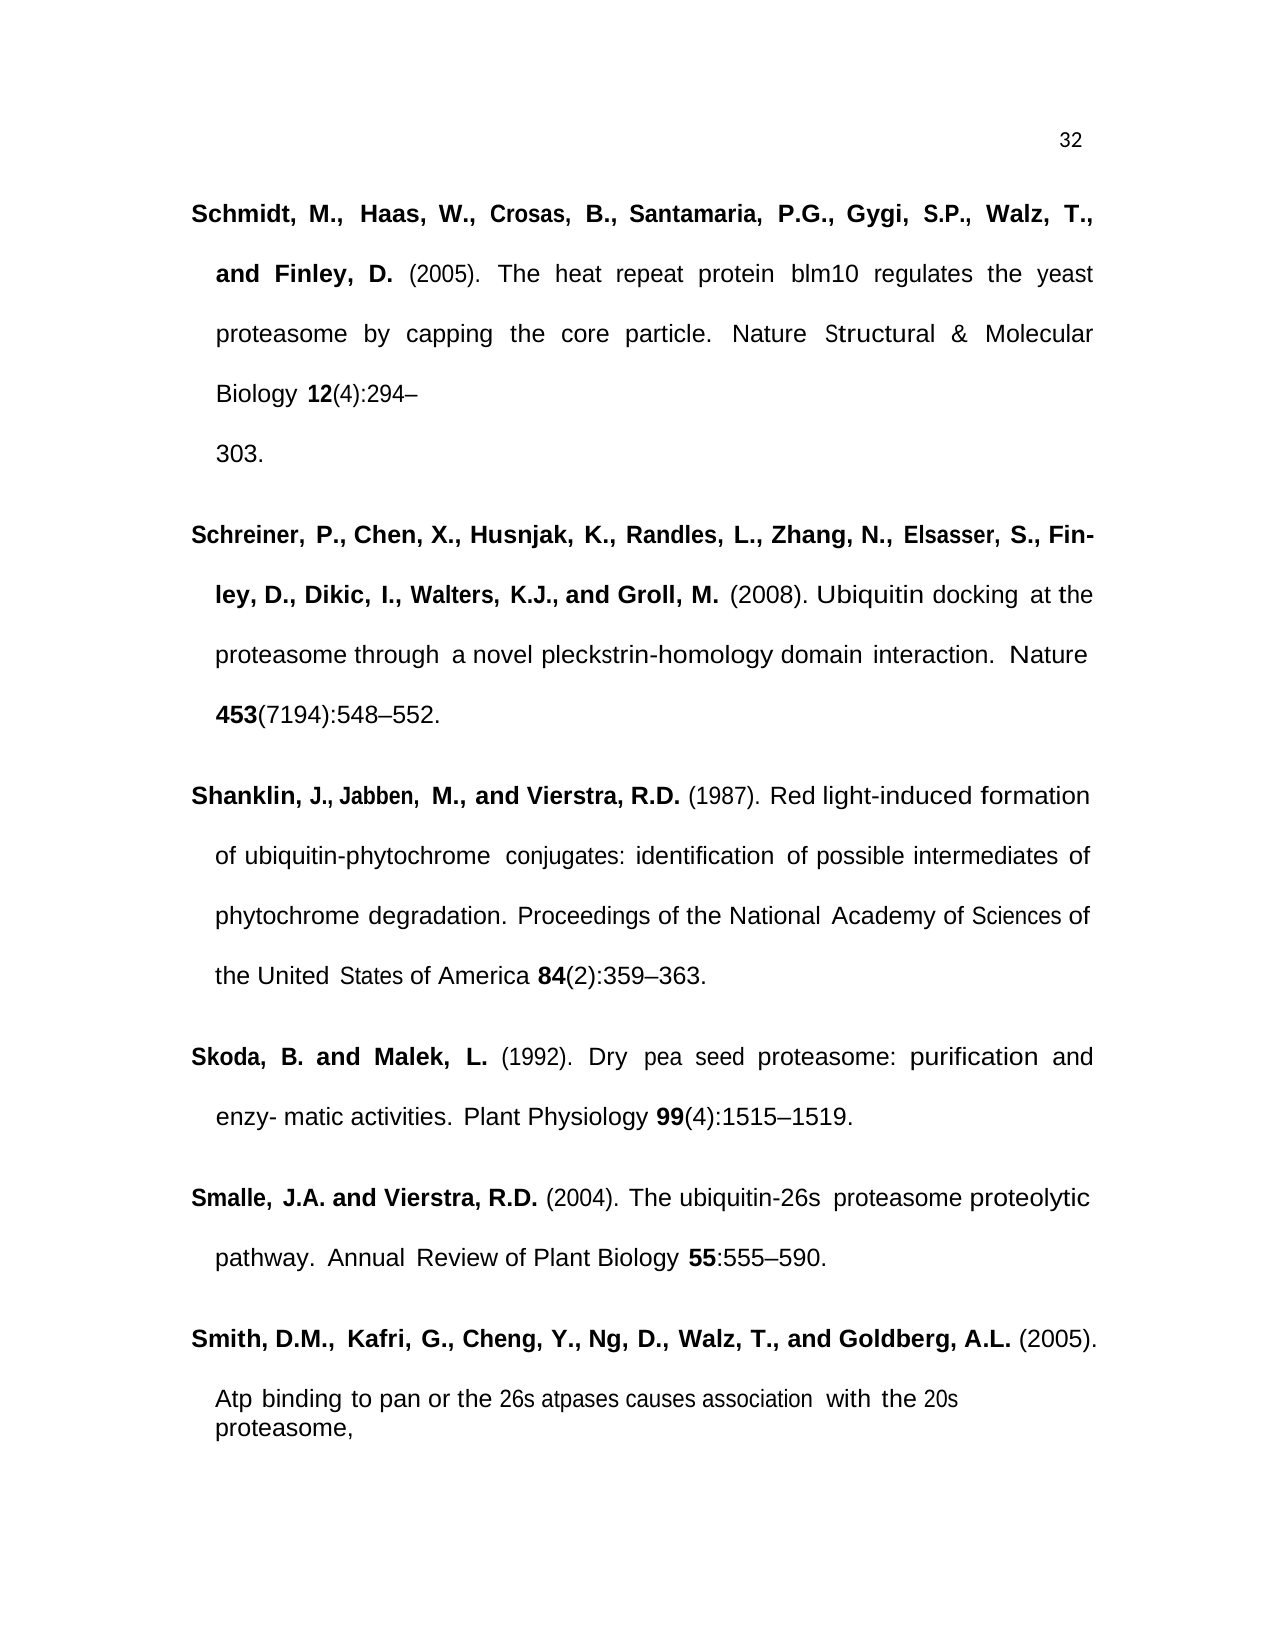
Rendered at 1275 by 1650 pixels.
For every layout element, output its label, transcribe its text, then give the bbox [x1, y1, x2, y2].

text Schmidt, M., Haas, W., Crosas, B., Santamaria, P.G., Gygi, S.P., Walz, T., and Finley, D. (2005). The heat repeat protein blm10 regulates the yeast proteasome by capping the core particle. Nature Structural & Molecular Biology 12(4):294– [191, 199, 1094, 407]
text 453(7194):548–552. [216, 701, 1102, 729]
text Skoda, B. and Malek, L. (1992). Dry pea seed proteasome: purification and enzy- matic activities. Plant Physiology 99(4):1515–1519. [191, 1042, 1094, 1130]
text Schreiner, P., Chen, X., Husnjak, K., Randles, L., Zhang, N., Elsasser, S., Fin- ley, D., Dikic, I., Walters, K.J., and Groll, M. (2008). Ubiquitin docking at the proteasome through a novel pleckstrin-homology domain interaction. Nature [191, 520, 1094, 668]
text Shanklin, J., Jabben, M., and Vierstra, R.D. (1987). Red light-induced formation of ubiquitin-phytochrome conjugates: identification of possible intermediates of phytochrome degradation. Proceedings of the National Academy of Sciences of the United States of America 84(2):359–363. [191, 781, 1090, 989]
text Smalle, J.A. and Vierstra, R.D. (2004). The ubiquitin-26s proteasome proteolytic pathway. Annual Review of Plant Biology 55:555–590. [191, 1183, 1090, 1271]
text 303. [216, 439, 1102, 468]
text Atp binding to pan or the 26s atpases causes association with the 20s proteasome, [215, 1384, 1102, 1441]
text Smith, D.M., Kafri, G., Cheng, Y., Ng, D., Walz, T., and Goldberg, A.L. (2005). [191, 1323, 1102, 1352]
